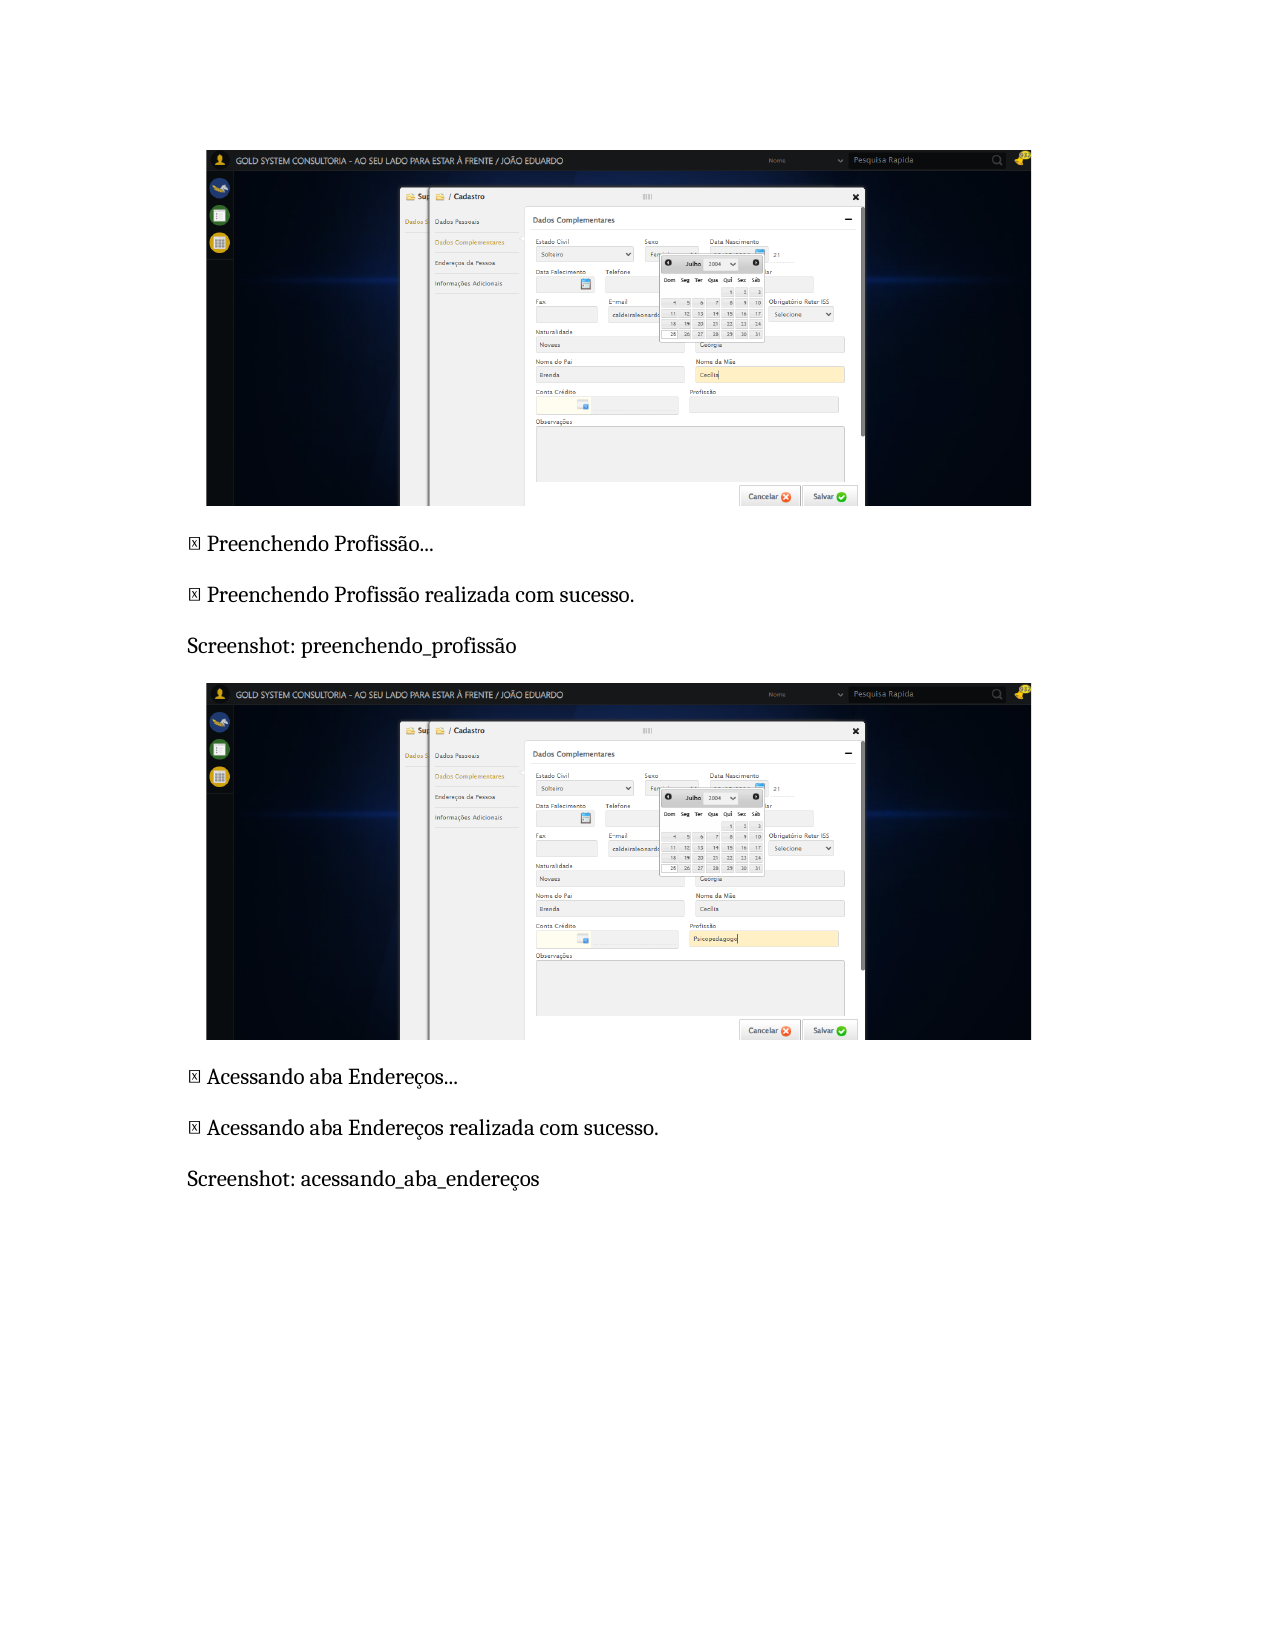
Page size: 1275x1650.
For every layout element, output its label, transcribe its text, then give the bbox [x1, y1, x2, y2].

text Screenshot: acessando_aba_endereços [187, 1166, 1087, 1192]
text 🔄 Preenchendo Profissão... [187, 530, 1087, 557]
text 🔄 Acessando aba Endereços... [187, 1064, 1087, 1090]
picture [206, 150, 1032, 506]
text Screenshot: preenchendo_profissão [187, 632, 1087, 659]
text ✅ Acessando aba Endereços realizada com sucesso. [187, 1115, 1087, 1141]
picture [206, 683, 1032, 1040]
text ✅ Preenchendo Profissão realizada com sucesso. [187, 581, 1087, 608]
